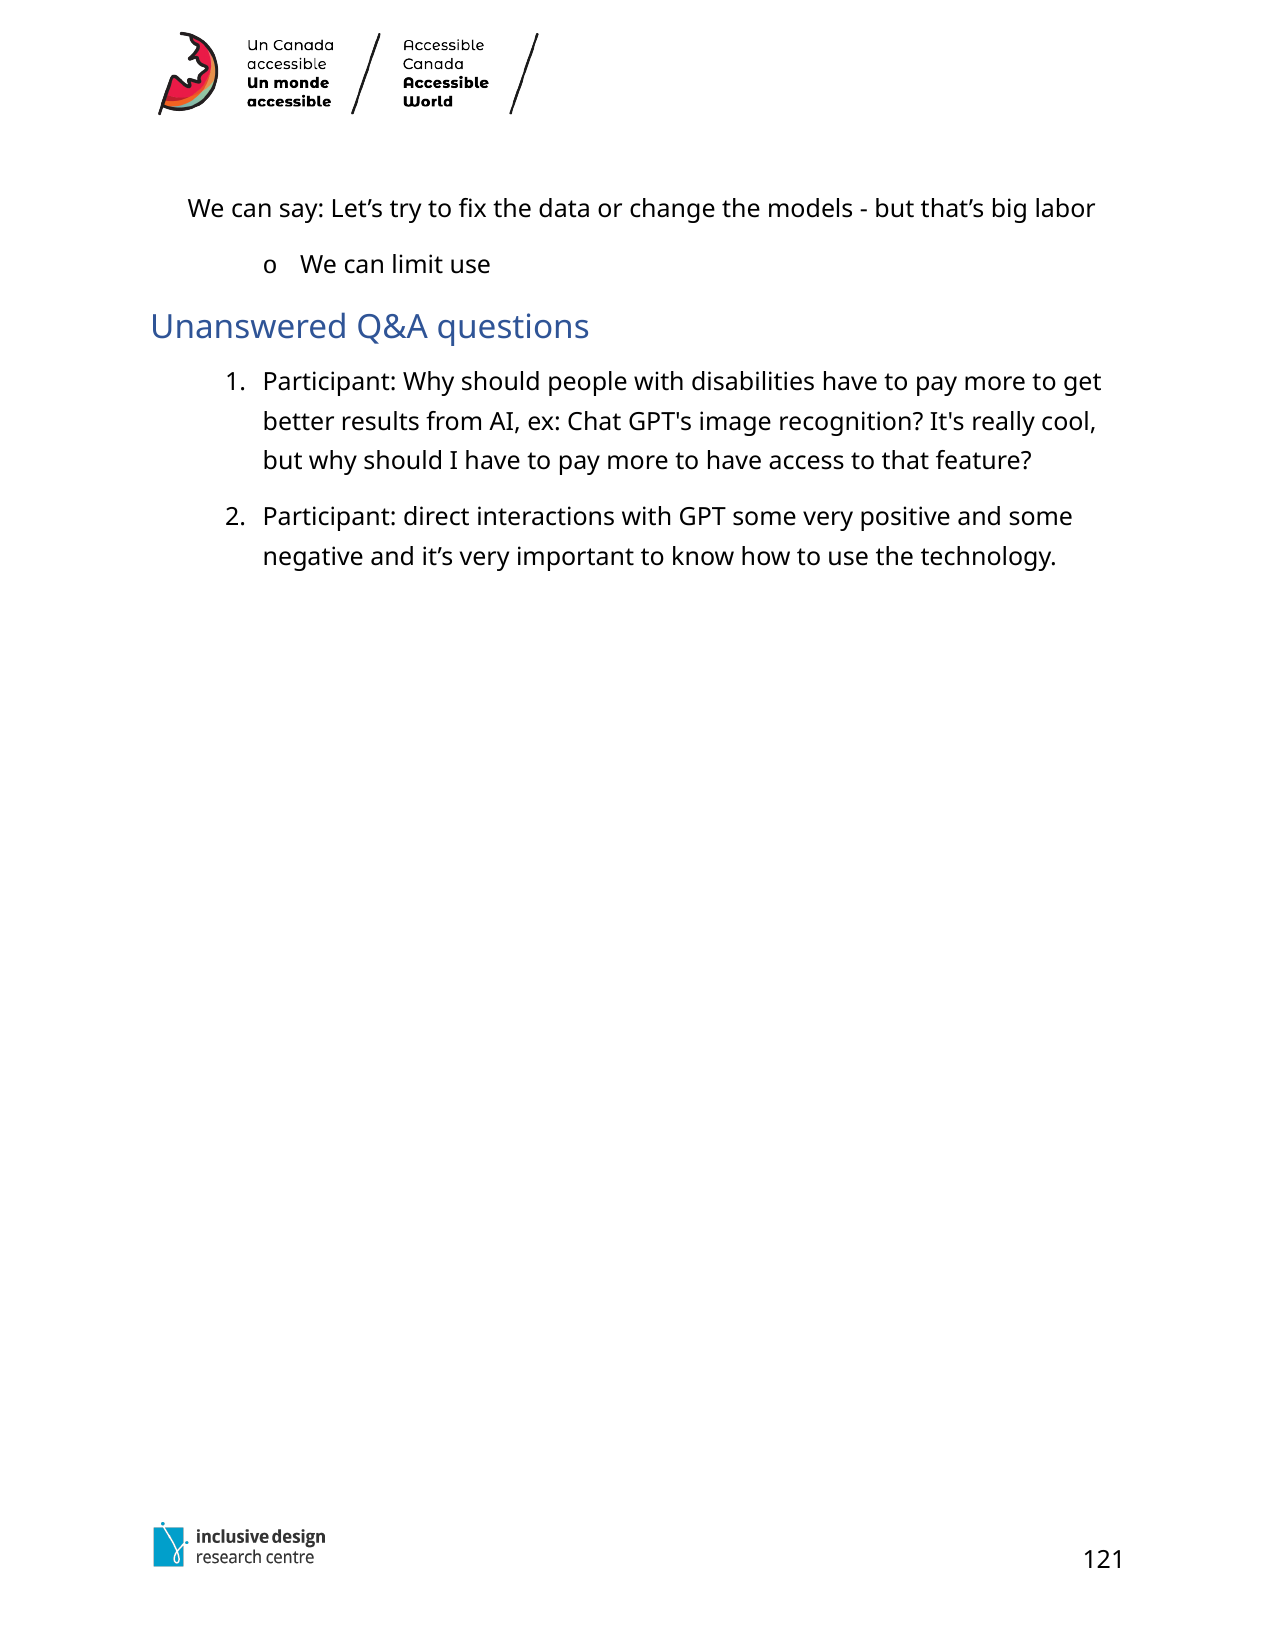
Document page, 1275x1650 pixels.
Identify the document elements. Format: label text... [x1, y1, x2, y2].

text Unanswered Q&A questions [150, 303, 1125, 349]
list We can limit use [262, 247, 1125, 281]
picture [150, 1520, 340, 1583]
list Participant: direct interactions with GPT some very positive and some negative and it’s very important to know how to use the technology. [225, 499, 1125, 572]
list Participant: Why should people with disabilities have to pay more to get better results from AI, ex: Chat GPT's image recognition? It's really cool, but why should I have to pay more to have access to that feature? [225, 364, 1125, 477]
list We can say: Let’s try to fix the data or change the models - but that’s big labor [187, 191, 1125, 225]
picture [150, 24, 546, 123]
